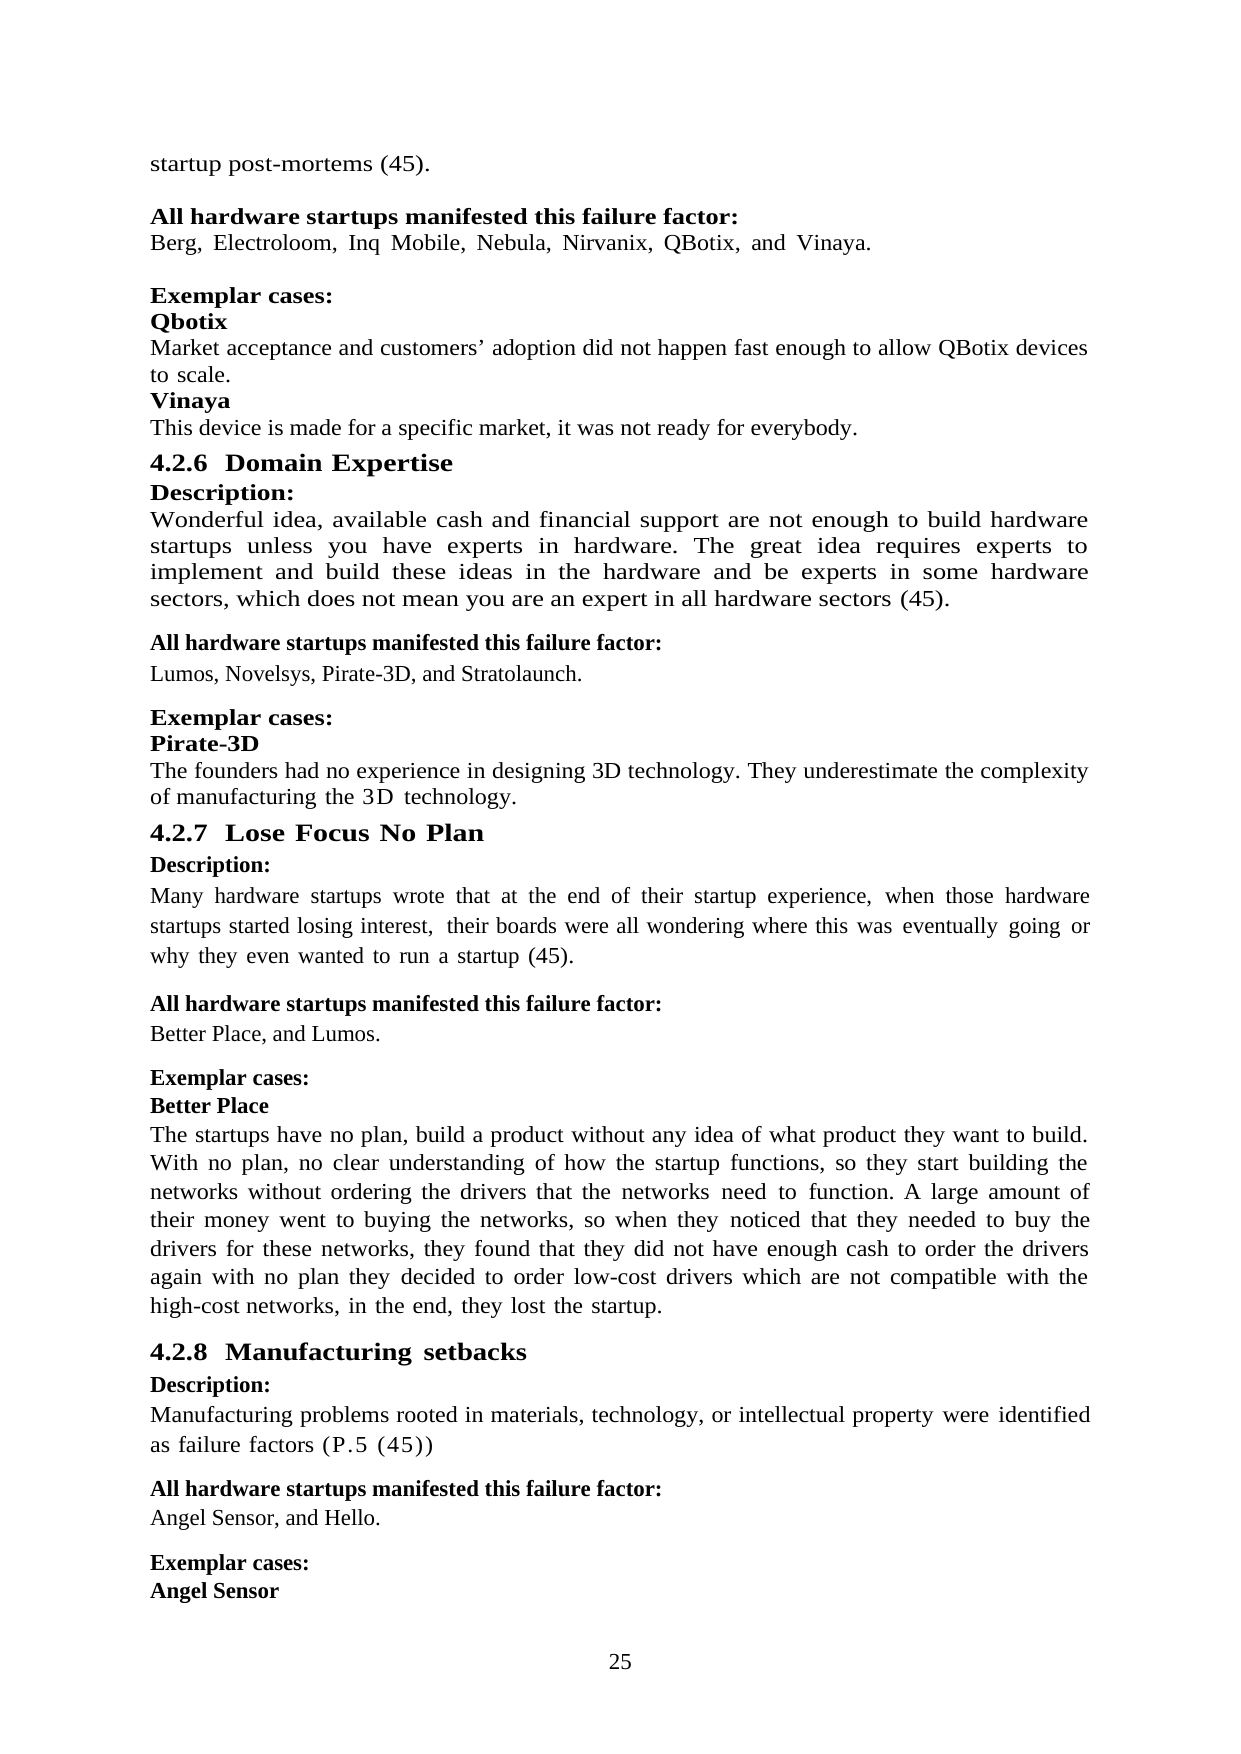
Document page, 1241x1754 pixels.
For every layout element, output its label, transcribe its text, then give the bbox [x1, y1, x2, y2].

text Exemplar cases: Pirate-3D The founders had no experience in designing 3D technology. They underestimate the complexity of manufacturing the 3D technology. [150, 704, 1090, 809]
subtitle Domain Expertise [150, 448, 1090, 477]
text Exemplar cases: Better Place The startups have no plan, build a product without any idea of what product they want to build. With no plan, no clear understanding of how the startup functions, so they start building the networks without ordering the drivers that the networks need to function. A large amount of their money went to buying the networks, so when they noticed that they needed to buy the drivers for these networks, they found that they did not have enough cash to order the drivers again with no plan they decided to order low-cost drivers which are not compatible with the high-cost networks, in the end, they lost the startup. [150, 1064, 1090, 1318]
text All hardware startups manifested this failure factor: Lumos, Novelsys, Pirate-3D, and Stratolaunch. [150, 626, 1090, 687]
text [150, 150, 1090, 440]
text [150, 1549, 1090, 1604]
text Description: Manufacturing problems rooted in materials, technology, or intellectual property were identified as failure factors (P.5 ) [150, 1368, 1090, 1459]
text Description: Many hardware startups wrote that at the end of their startup experience, when those hardware startups started losing interest, their boards were all wondering where this was eventually going or why they even wanted to run a startup . [150, 849, 1090, 970]
subtitle Lose Focus No Plan [150, 818, 1090, 846]
subtitle Manufacturing setbacks [150, 1337, 1090, 1366]
text All hardware startups manifested this failure factor: Better Place, and Lumos. [150, 987, 1090, 1047]
text Description: Wonderful idea, available cash and financial support are not enough to build hardware startups unless you have experts in hardware. The great idea requires experts to implement and build these ideas in the hardware and be experts in some hardware sectors, which does not mean you are an expert in all hardware sectors . [150, 479, 1090, 611]
text All hardware startups manifested this failure factor: Angel Sensor, and Hello. [150, 1475, 1090, 1530]
